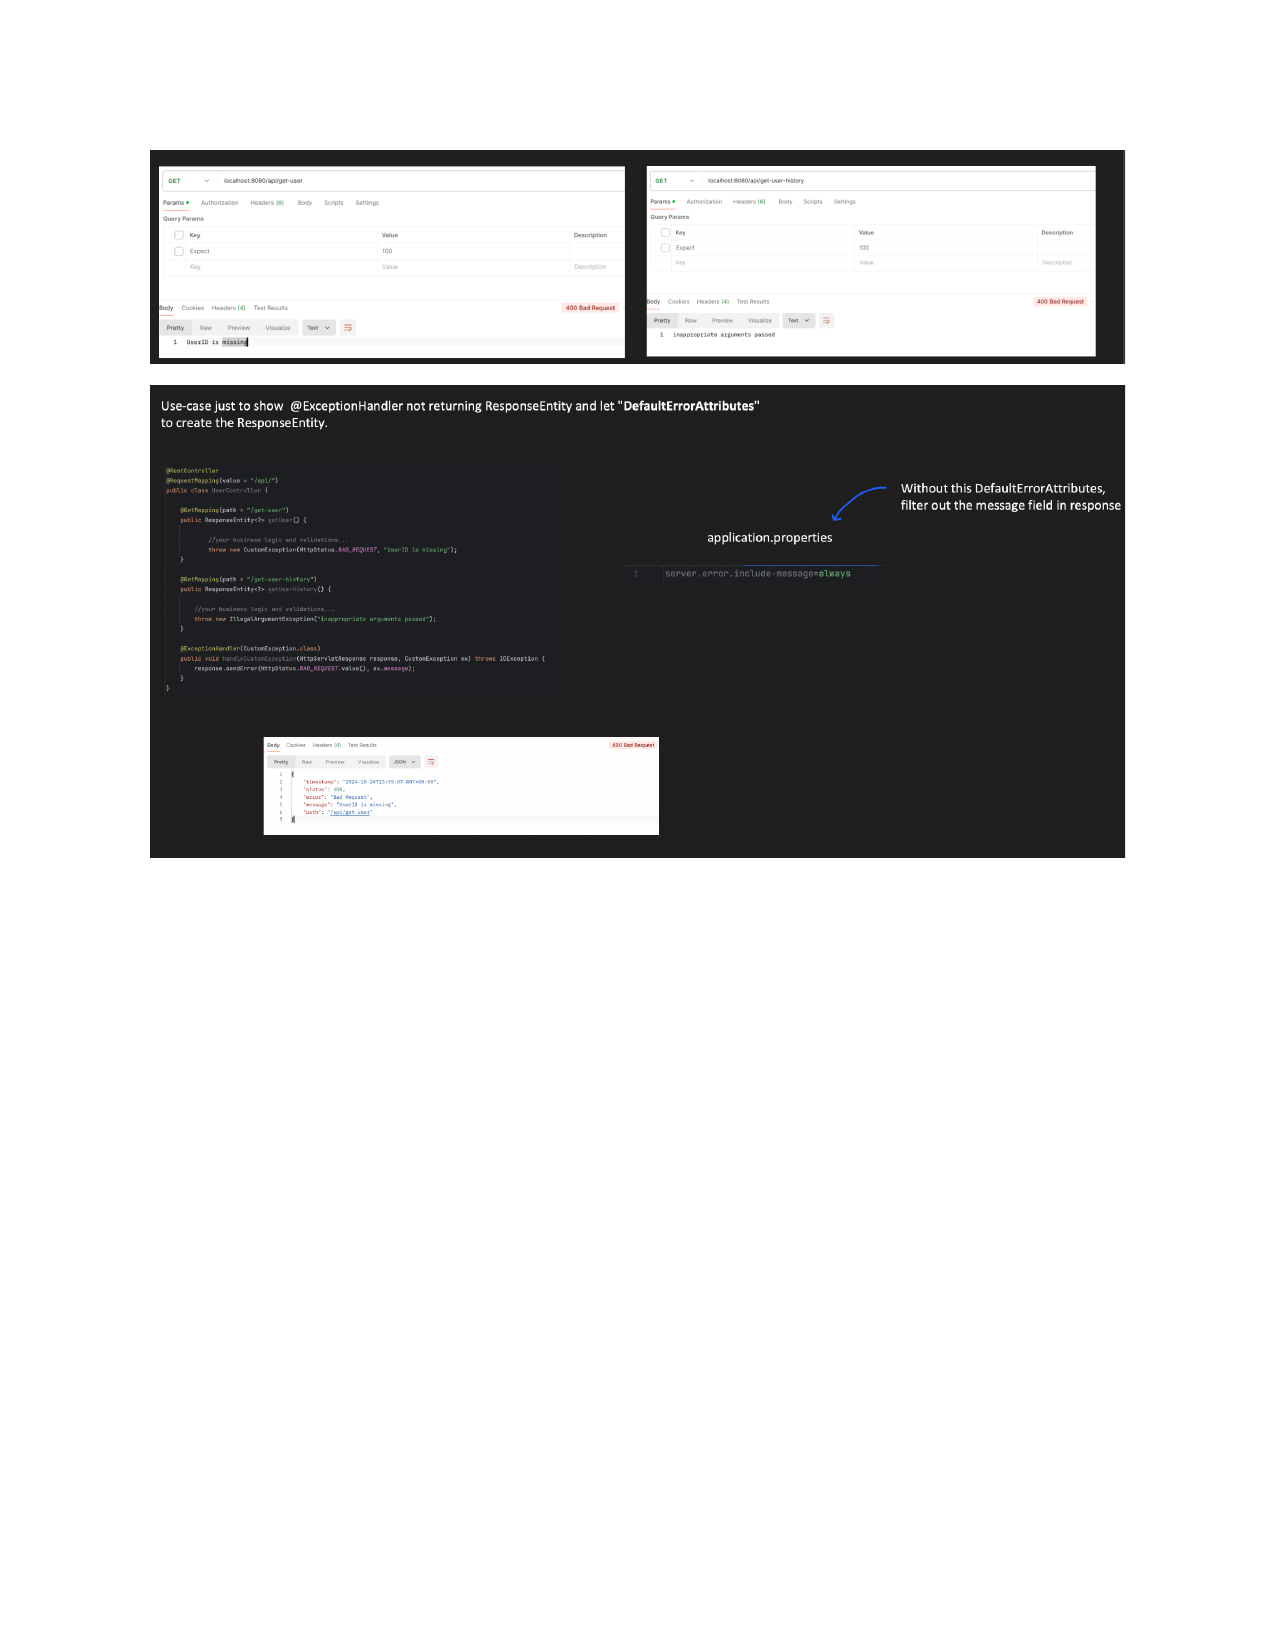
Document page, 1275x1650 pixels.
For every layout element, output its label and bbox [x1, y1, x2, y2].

picture [150, 150, 1125, 364]
picture [150, 385, 1125, 858]
